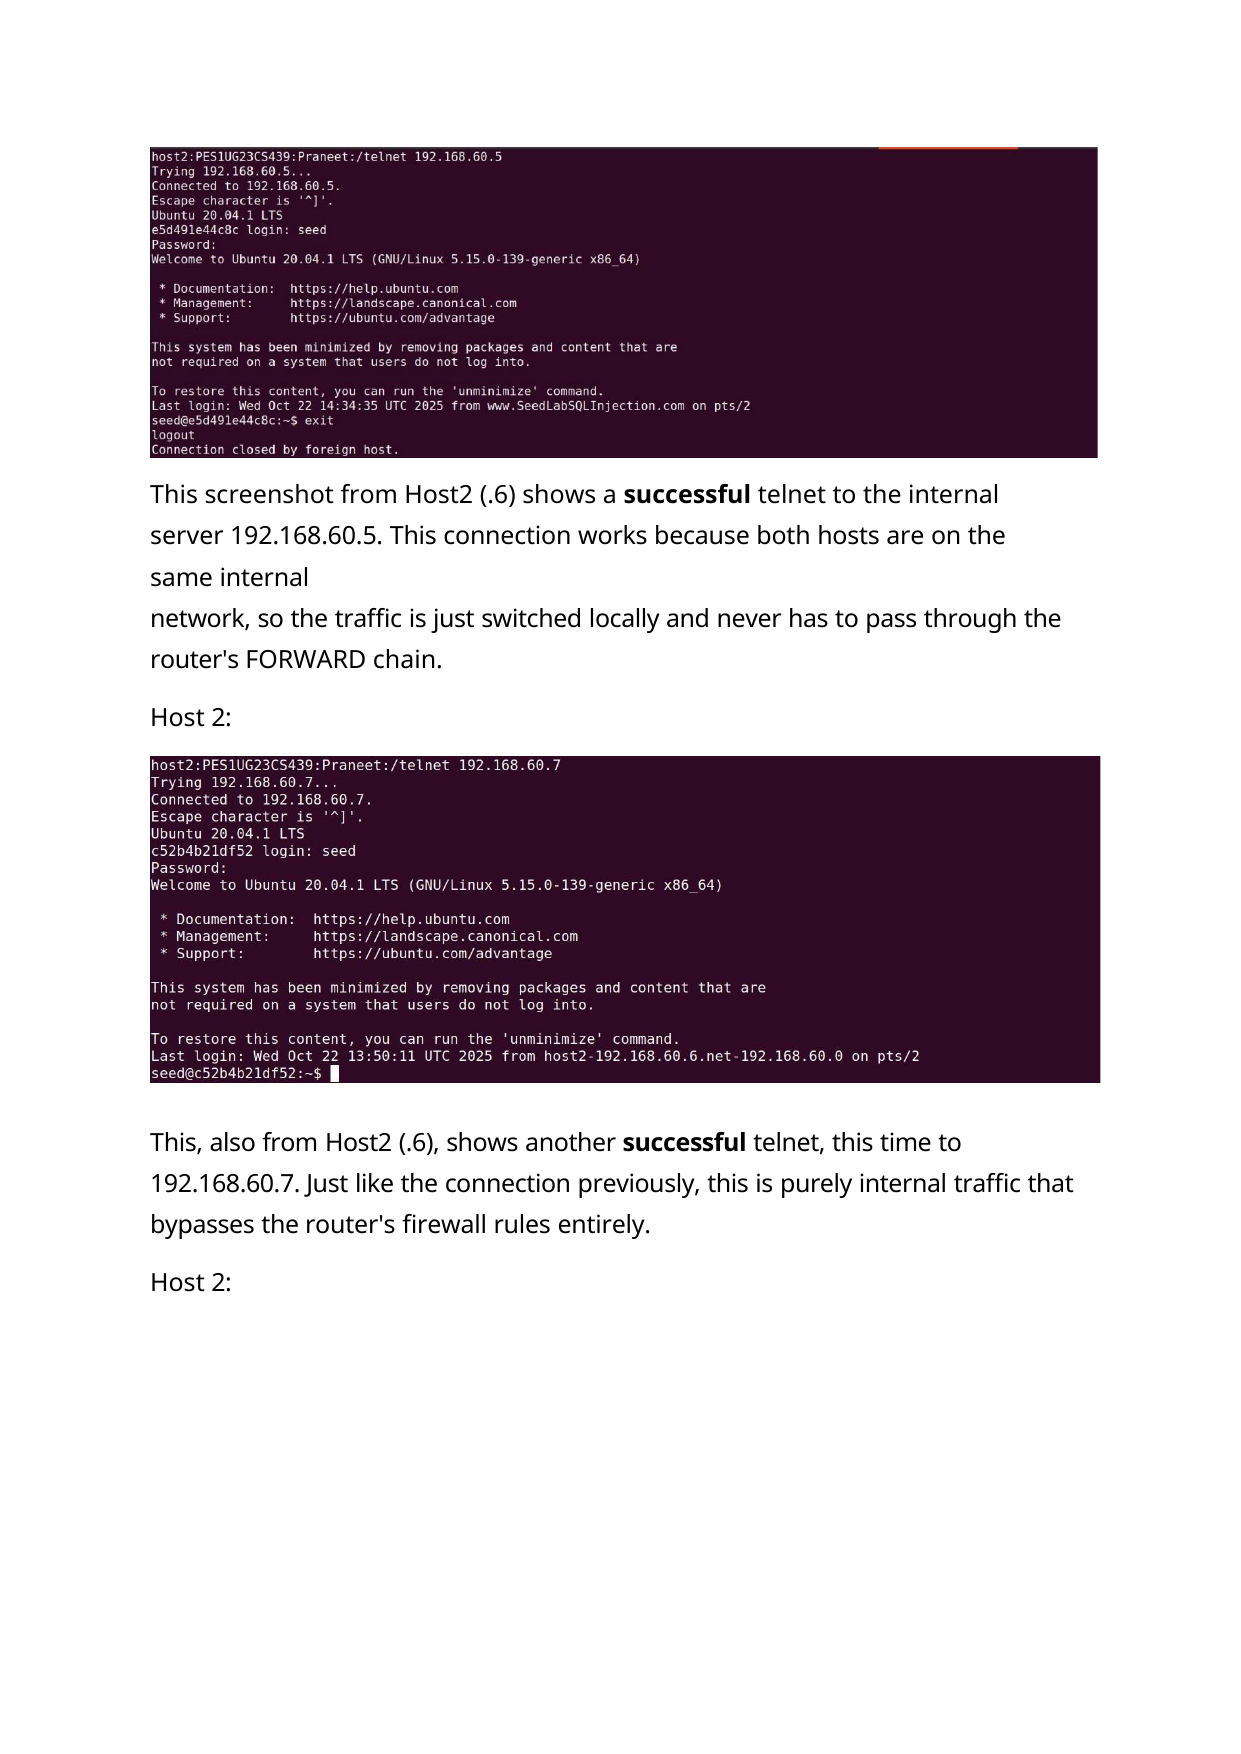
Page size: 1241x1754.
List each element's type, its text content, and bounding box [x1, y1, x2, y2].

text network, so the traffic is just switched locally and never has to pass through the router's FORWARD chain. [150, 600, 1107, 676]
text Host 2: [150, 1265, 1107, 1299]
picture [150, 147, 1098, 458]
text Host 2: [150, 699, 1107, 733]
picture [150, 756, 1101, 1083]
text This screenshot from Host2 (.6) shows a successful telnet to the internal server 192.168.60.5. This connection works because both hosts are on the same internal [150, 477, 1026, 593]
text This, also from Host2 (.6), shows another successful telnet, this time to 192.168.60.7. Just like the connection previously, this is purely internal traffic that bypasses the router's firewall rules entirely. [150, 1124, 1078, 1241]
